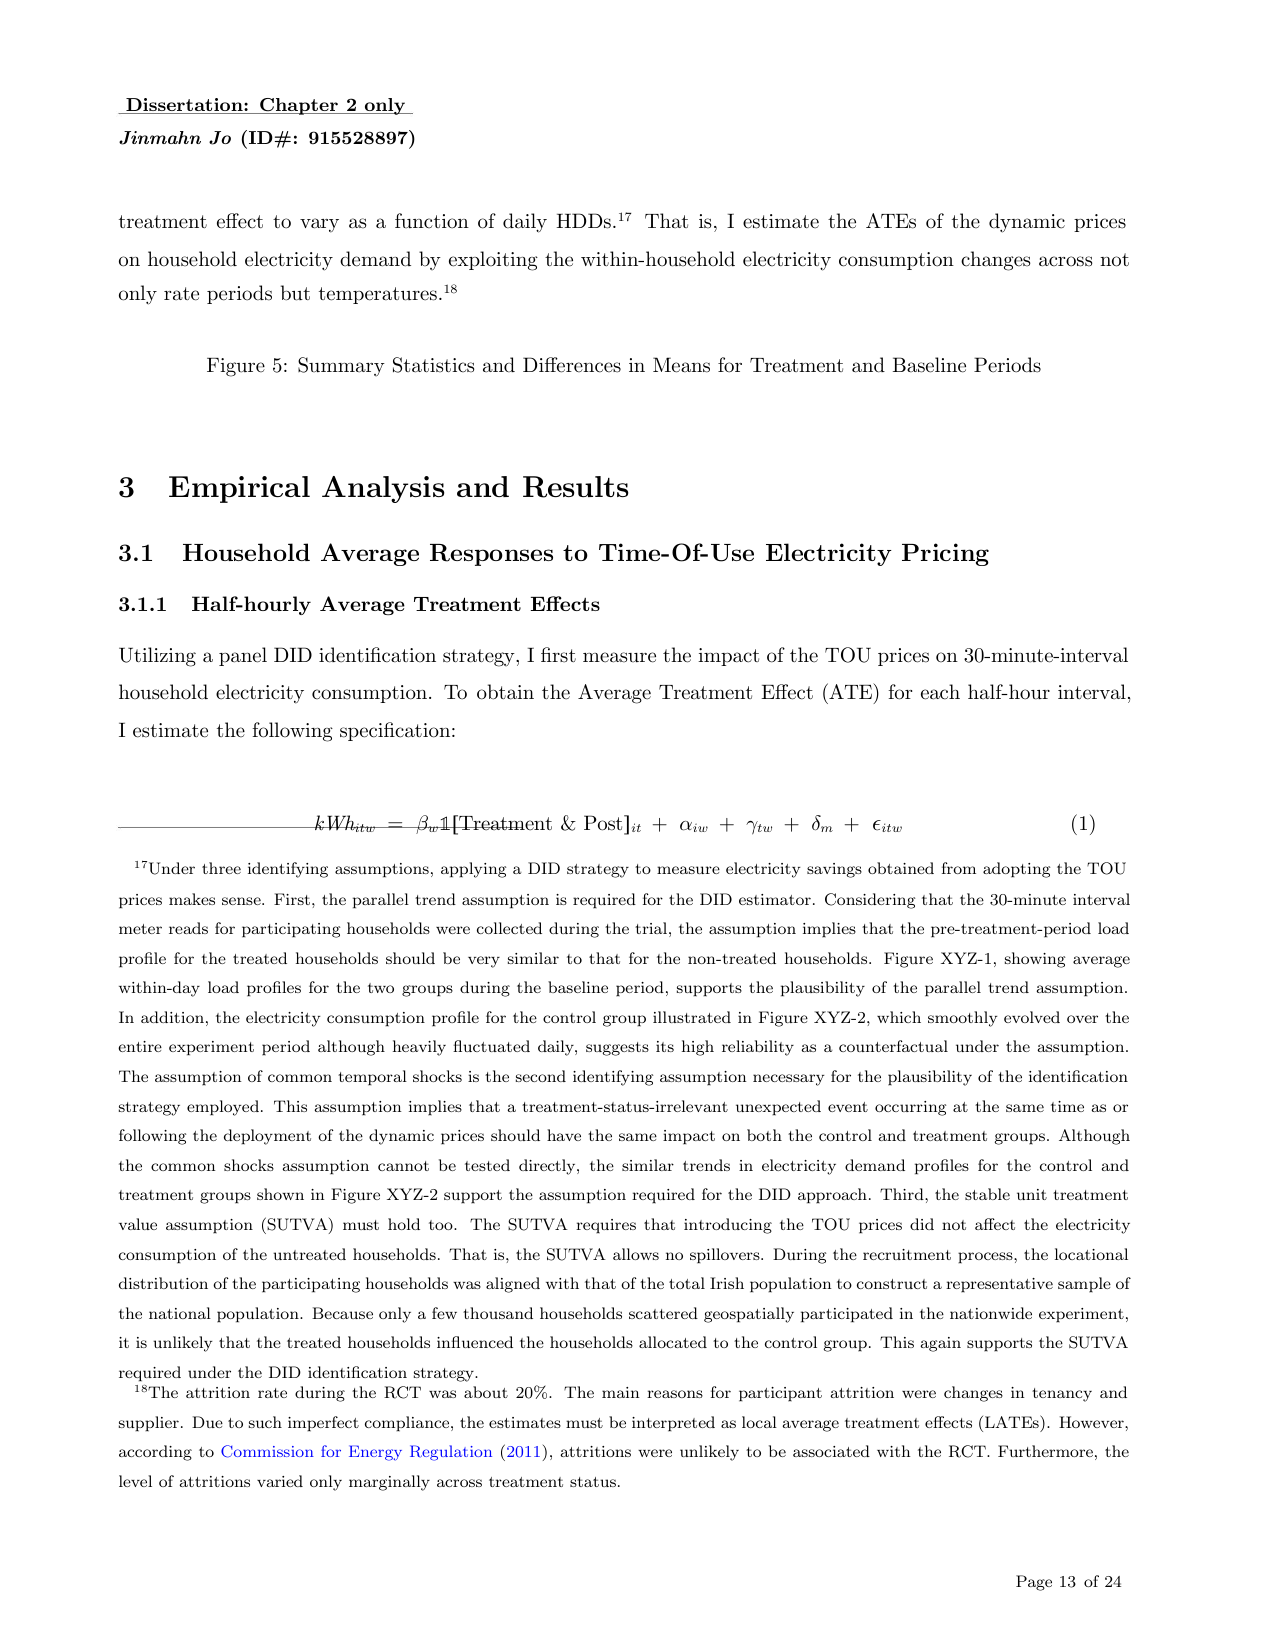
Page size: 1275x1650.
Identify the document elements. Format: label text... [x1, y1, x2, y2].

text it is unlikely that the treated households inﬂuenced the households allocated to the control group. This again supports the SUTVA [118, 1334, 1264, 1352]
text Jinmahn Jo (ID#: 915528897) [118, 128, 1264, 148]
text Figure 5: Summary Statistics and Diﬀerences in Means for Treatment and Baseline Periods [206, 355, 1264, 377]
text prices makes sense. First, the parallel trend assumption is required for the DID estimator. Considering that the 30-minute interval [118, 891, 1264, 908]
text only rate periods but temperatures.18 [118, 280, 1264, 305]
text value assumption (SUTVA) must hold too. The SUTVA requires that introducing the TOU prices did not aﬀect the electricity [118, 1216, 1264, 1234]
text consumption of the untreated households. That is, the SUTVA allows no spillovers. During the recruitment process, the locational [118, 1246, 1264, 1263]
text 3.1 Household Average Responses to Time-Of-Use Electricity Pricing [118, 541, 1264, 566]
text distribution of the participating households was aligned with that of the total Irish population to construct a representative sample of [118, 1275, 1264, 1293]
text Utilizing a panel DID identiﬁcation strategy, I ﬁrst measure the impact of the TOU prices on 30-minute-interval [118, 645, 1264, 667]
text 3.1.1 Half-hourly Average Treatment Eﬀects [118, 594, 1264, 616]
text The assumption of common temporal shocks is the second identifying assumption necessary for the plausibility of the identiﬁcation [118, 1068, 1264, 1086]
text 17Under three identifying assumptions, applying a DID strategy to measure electricity savings obtained from adopting the TOU [134, 858, 1264, 879]
text strategy employed. This assumption implies that a treatment-status-irrelevant unexpected event occurring at the same time as or [118, 1098, 1264, 1116]
text level of attritions varied only marginally across treatment status. [118, 1473, 1264, 1491]
text within-day load proﬁles for the two groups during the baseline period, supports the plausibility of the parallel trend assumption. [118, 979, 1264, 997]
picture [116, 111, 415, 118]
text treatment eﬀect to vary as a function of daily HDDs.17 That is, I estimate the ATEs of the dynamic prices [118, 208, 1264, 233]
text meter reads for participating households were collected during the trial, the assumption implies that the pre-treatment-period load [118, 920, 1264, 938]
text 3 Empirical Analysis and Results [118, 473, 1264, 504]
text kWhitw = βw1[Treatment & Post]it + αiw + γtw + δm + ꢀitw (1) [313, 767, 1264, 846]
text household electricity consumption. To obtain the Average Treatment Eﬀect (ATE) for each half-hour interval, [118, 682, 1264, 704]
text Dissertation: Chapter 2 only [126, 96, 1264, 115]
picture [116, 825, 313, 832]
text entire experiment period although heavily ﬂuctuated daily, suggests its high reliability as a counterfactual under the assumption. [118, 1039, 1264, 1056]
text the common shocks assumption cannot be tested directly, the similar trends in electricity demand proﬁles for the control and [118, 1157, 1264, 1175]
text Page 13 of 24 [1015, 1573, 1264, 1591]
text according to Commission for Energy Regulation (2011), attritions were unlikely to be associated with the RCT. Furthermore, the [118, 1444, 1264, 1461]
text proﬁle for the treated households should be very similar to that for the non-treated households. Figure XYZ-1, showing average [118, 950, 1264, 968]
text In addition, the electricity consumption proﬁle for the control group illustrated in Figure XYZ-2, which smoothly evolved over the [118, 1009, 1264, 1027]
text 18The attrition rate during the RCT was about 20%. The main reasons for participant attrition were changes in tenancy and [134, 1382, 1264, 1402]
text required under the DID identiﬁcation strategy. [118, 1364, 1264, 1382]
text I estimate the following speciﬁcation: [118, 720, 1264, 741]
text on household electricity demand by exploiting the within-household electricity consumption changes across not [118, 249, 1264, 271]
text the national population. Because only a few thousand households scattered geospatially participated in the nationwide experiment, [118, 1305, 1264, 1323]
text supplier. Due to such imperfect compliance, the estimates must be interpreted as local average treatment eﬀects (LATEs). However, [118, 1414, 1264, 1432]
text following the deployment of the dynamic prices should have the same impact on both the control and treatment groups. Although [118, 1127, 1264, 1145]
text treatment groups shown in Figure XYZ-2 support the assumption required for the DID approach. Third, the stable unit treatment [118, 1187, 1264, 1204]
